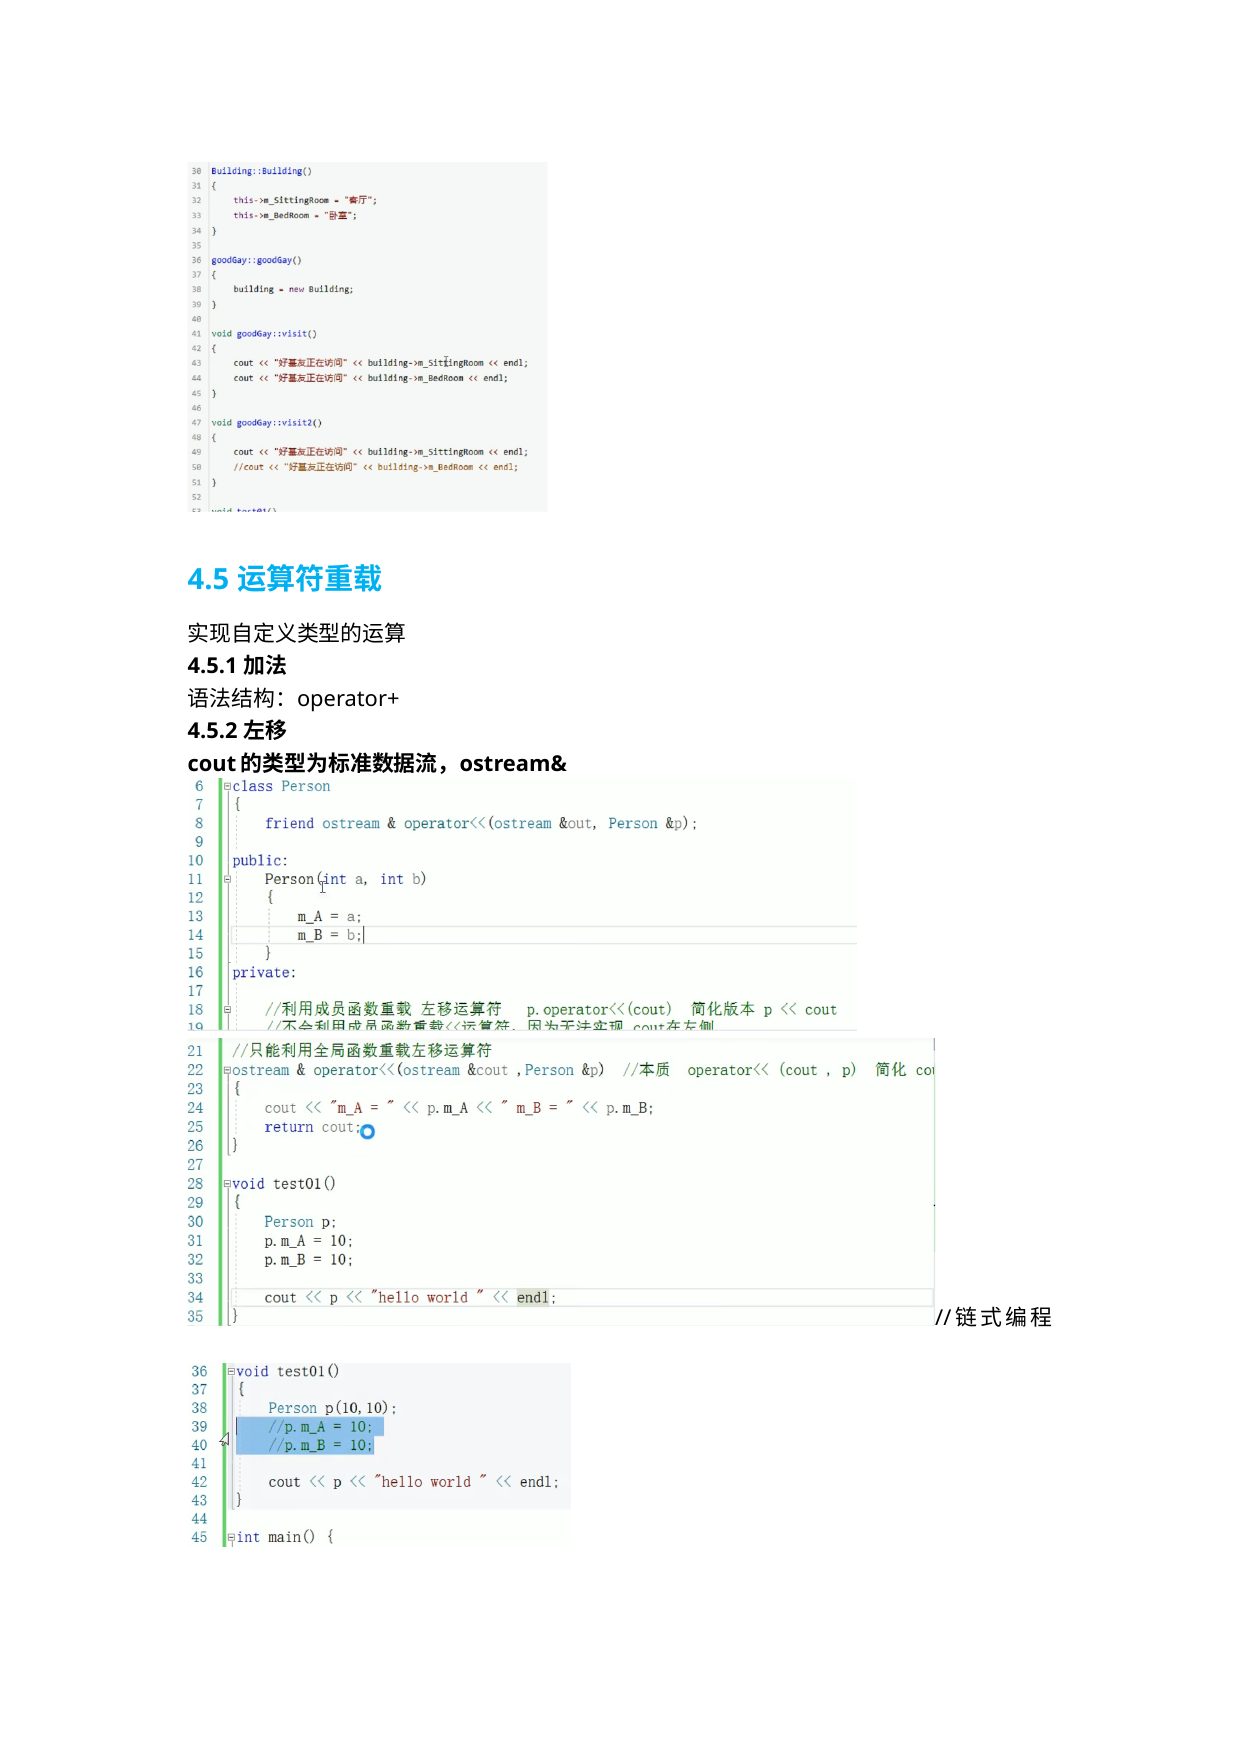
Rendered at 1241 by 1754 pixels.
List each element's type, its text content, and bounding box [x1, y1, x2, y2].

picture [187, 162, 548, 512]
picture [187, 1363, 571, 1547]
text 语法结构：operator+ [187, 681, 1053, 713]
picture [187, 778, 857, 1031]
text 4.5.2 左移 [187, 713, 1053, 746]
text cout的类型为标准数据流，ostream& [187, 746, 1053, 778]
title 4.5 运算符重载 [187, 544, 1053, 609]
text 4.5.1 加法 [187, 648, 1053, 681]
text 实现自定义类型的运算 [187, 616, 1053, 648]
picture [187, 1038, 936, 1326]
